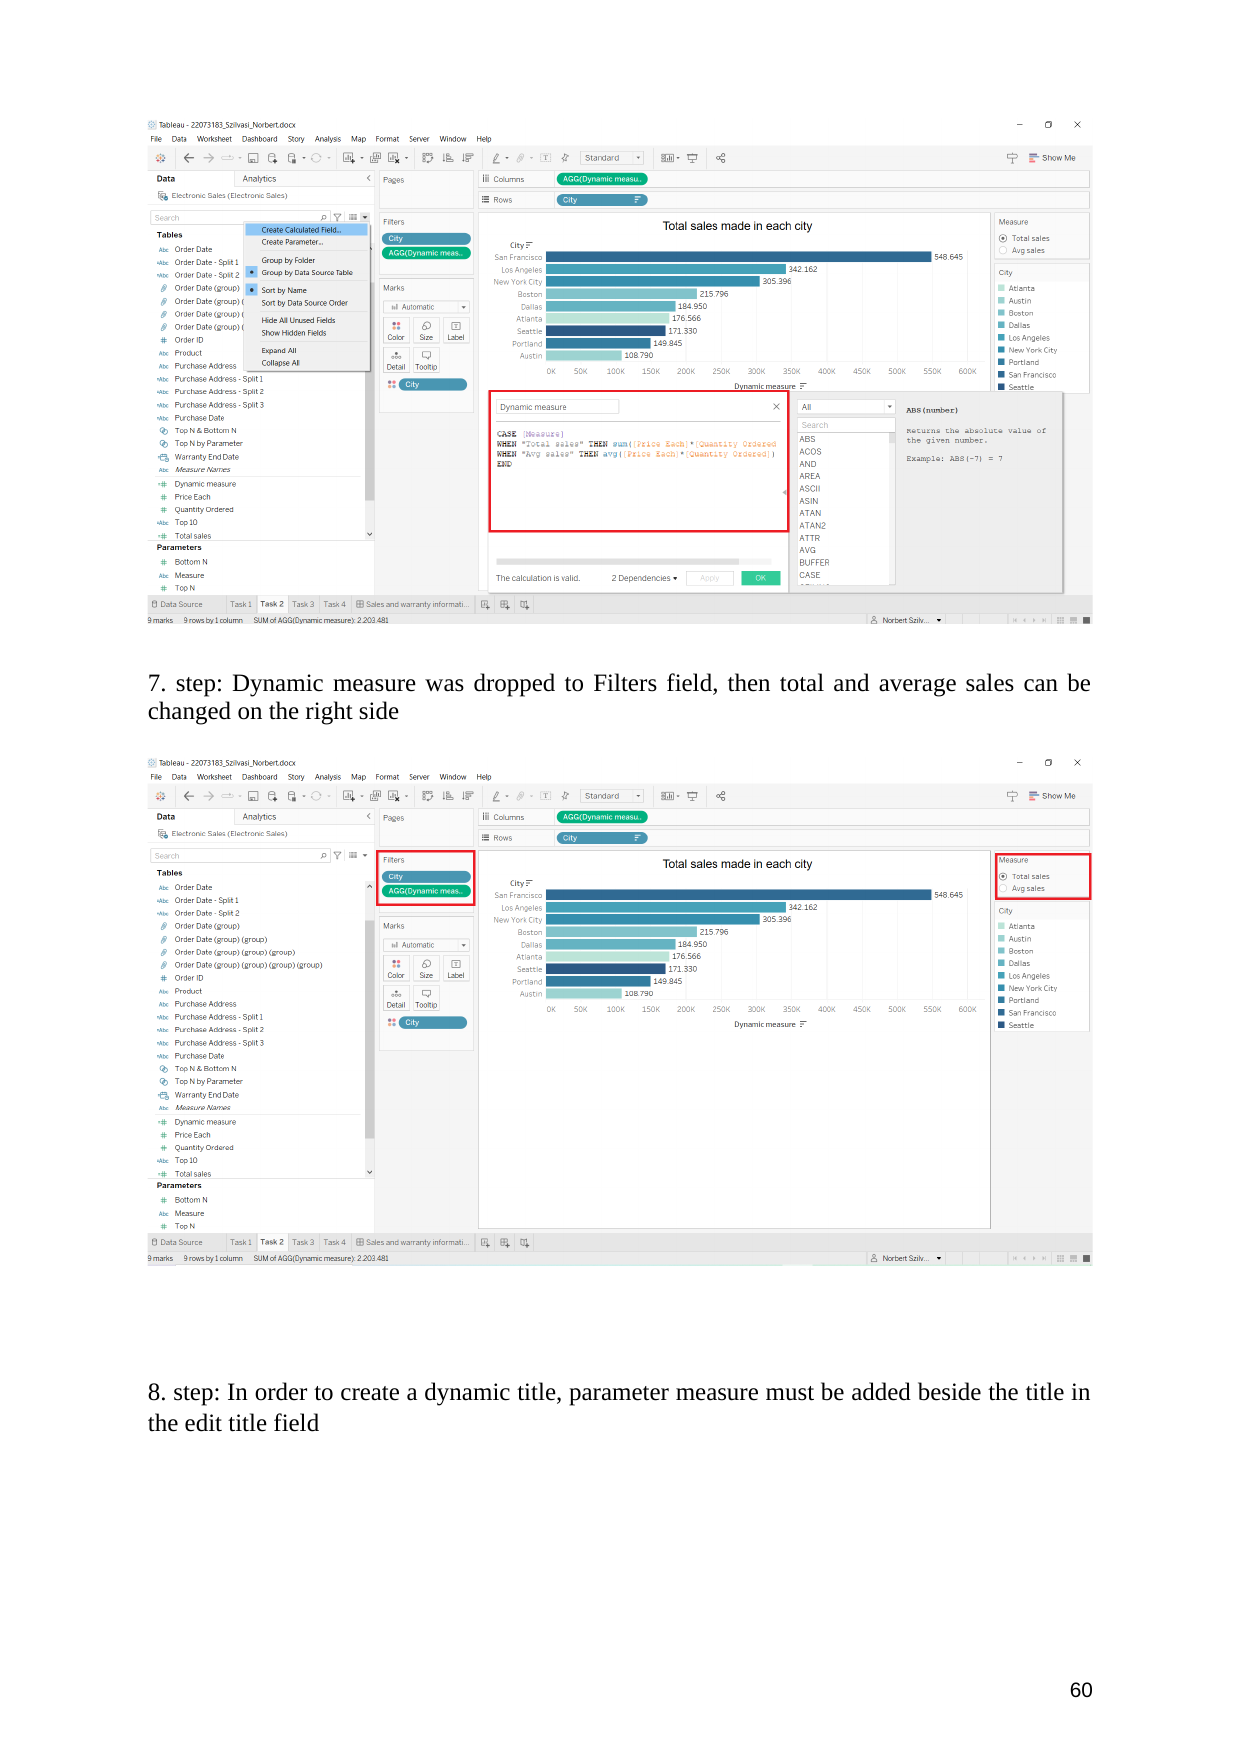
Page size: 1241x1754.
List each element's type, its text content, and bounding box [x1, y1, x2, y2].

picture [147, 757, 1093, 1266]
text 8. step: In order to create a dynamic title, parameter measure must be added beside the title in the edit title field [148, 1377, 1092, 1437]
picture [147, 118, 1093, 624]
text 7. step: Dynamic measure was dropped to Filters field, then total and average sales can be changed on the right side [148, 668, 1092, 725]
